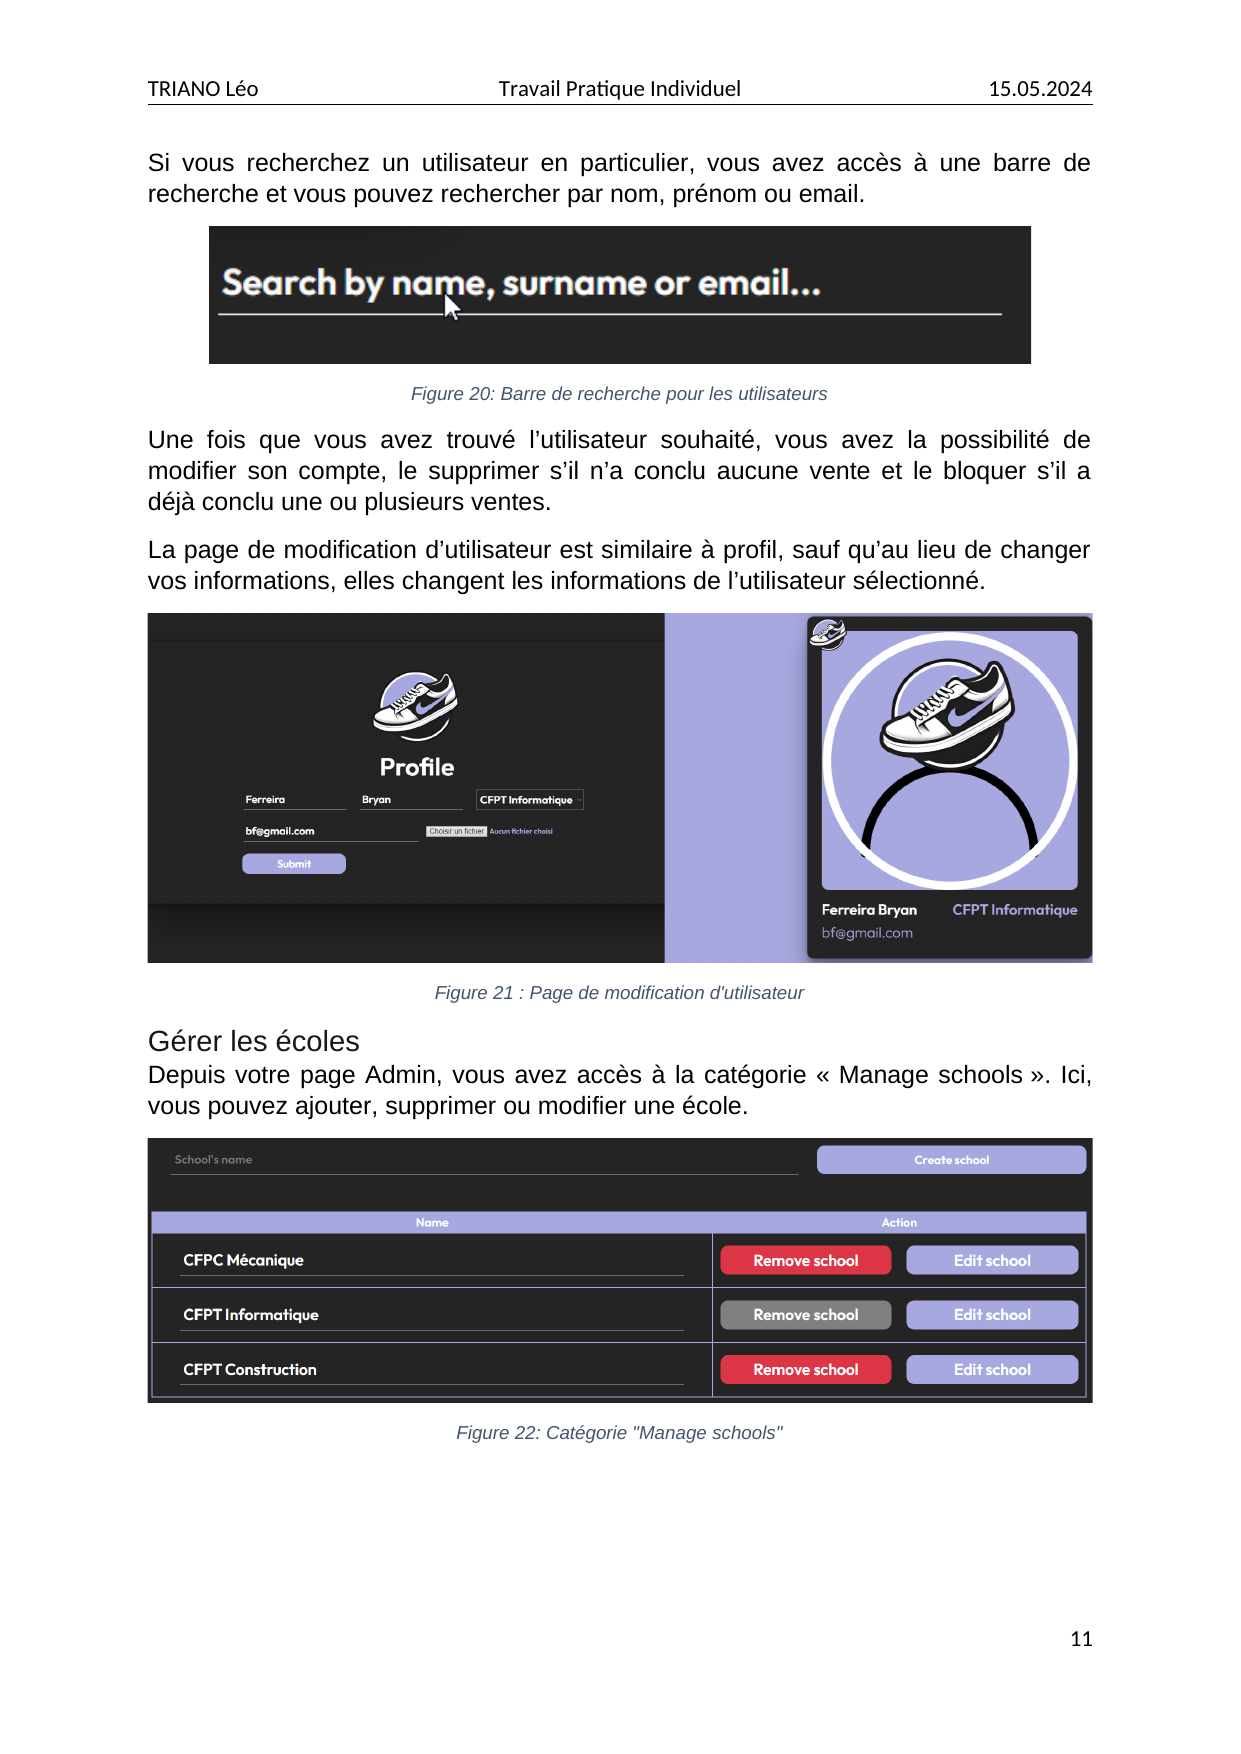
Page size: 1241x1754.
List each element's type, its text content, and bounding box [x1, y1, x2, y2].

picture [209, 226, 1032, 364]
text Figure 20: Barre de recherche pour les utilisateurs [148, 383, 1093, 404]
text Une fois que vous avez trouvé l’utilisateur souhaité, vous avez la possibilité de modifier son compte, le supprimer s’il n’a conclu aucune vente et le bloquer s’il a déjà conclu une ou plusieurs ventes. [148, 425, 1093, 516]
subtitle Gérer les écoles [148, 1024, 1093, 1057]
text La page de modification d’utilisateur est similaire à profil, sauf qu’au lieu de changer vos informations, elles changent les informations de l’utilisateur sélectionné. [148, 535, 1093, 595]
text Figure 22: Catégorie "Manage schools" [148, 1422, 1093, 1443]
picture [147, 1138, 1093, 1403]
picture [147, 613, 1093, 963]
text Depuis votre page Admin, vous avez accès à la catégorie « Manage schools ». Ici, vous pouvez ajouter, supprimer ou modifier une école. [148, 1060, 1093, 1120]
text Si vous recherchez un utilisateur en particulier, vous avez accès à une barre de recherche et vous pouvez rechercher par nom, prénom ou email. [148, 148, 1093, 207]
text Figure 21 : Page de modification d'utilisateur [148, 982, 1093, 1003]
